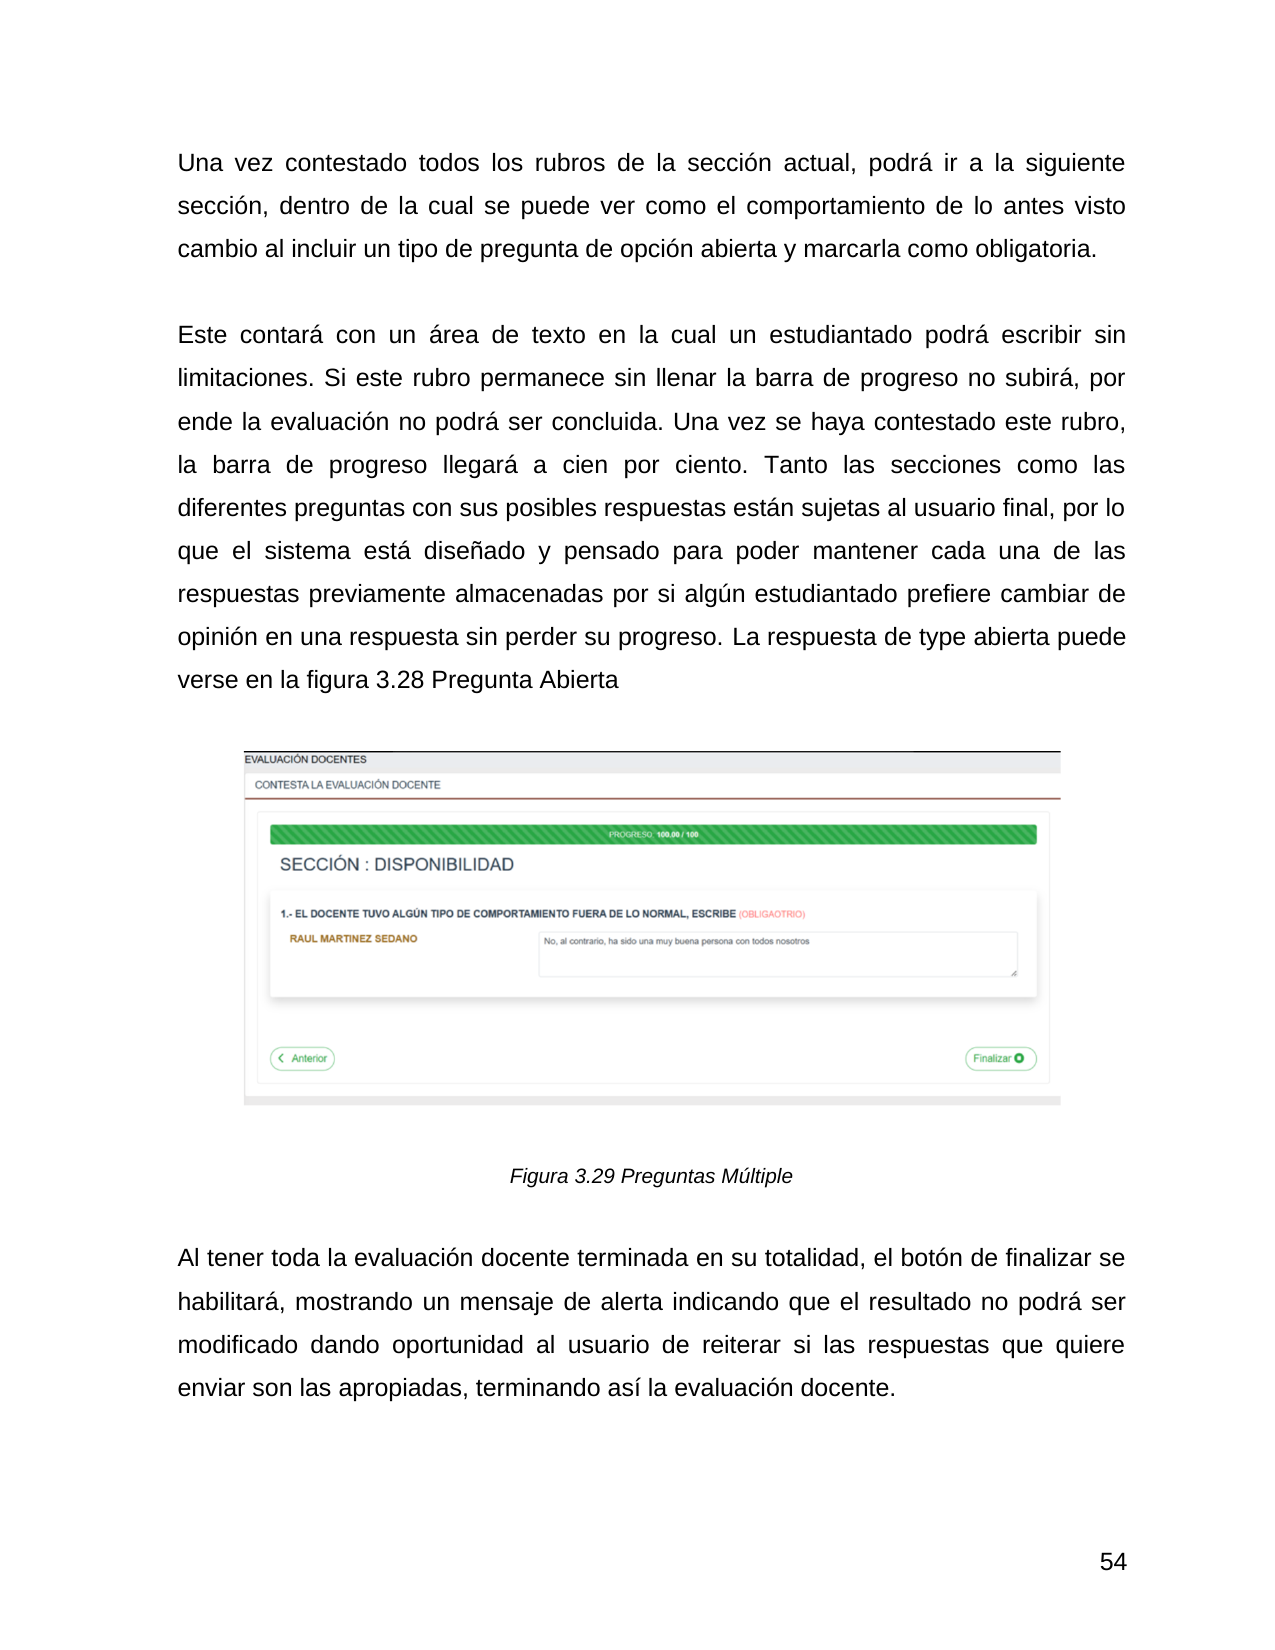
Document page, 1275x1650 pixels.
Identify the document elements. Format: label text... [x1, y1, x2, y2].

picture [243, 751, 1061, 1107]
text Al tener toda la evaluación docente terminada en su totalidad, el botón de finalizar se habilitará, mostrando un mensaje de alerta indicando que el resultado no podrá ser modificado dando oportunidad al usuario de reiterar si las respuestas que quiere enviar son las apropiadas, terminando así la evaluación docente. [177, 1243, 1127, 1402]
text Este contará con un área de texto en la cual un estudiantado podrá escribir sin limitaciones. Si este rubro permanece sin llenar la barra de progreso no subirá, por ende la evaluación no podrá ser concluida. Una vez se haya contestado este rubro, la barra de progreso llegará a cien por ciento. Tanto las secciones como las diferentes preguntas con sus posibles respuestas están sujetas al usuario final, por lo que el sistema está diseñado y pensado para poder mantener cada una de las respuestas previamente almacenadas por si algún estudiantado prefiere cambiar de opinión en una respuesta sin perder su progreso. La respuesta de type abierta puede verse en la figura 3.28 Pregunta Abierta [177, 320, 1127, 694]
text Una vez contestado todos los rubros de la sección actual, podrá ir a la siguiente sección, dentro de la cual se puede ver como el comportamiento de lo antes visto cambio al incluir un tipo de pregunta de opción abierta y marcarla como obligatoria. [177, 148, 1127, 263]
